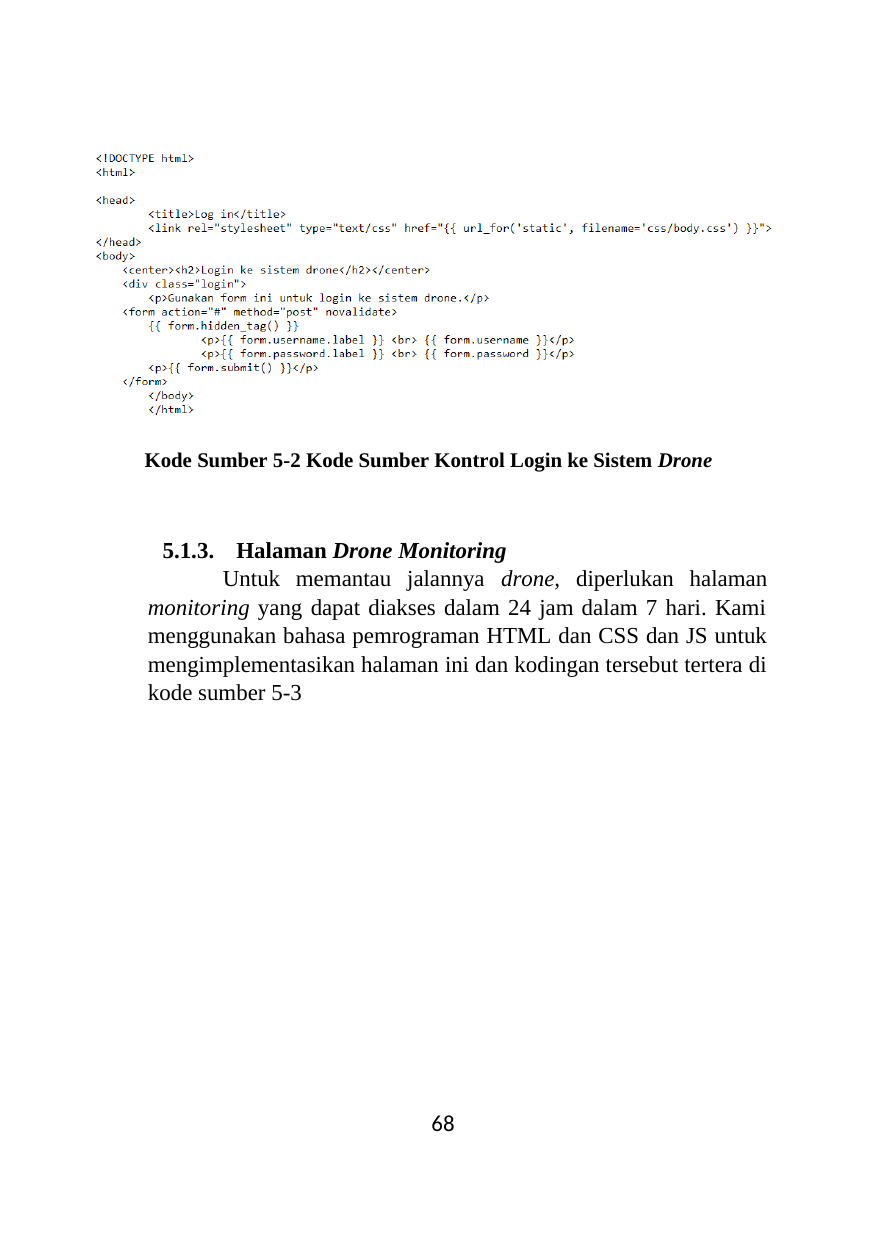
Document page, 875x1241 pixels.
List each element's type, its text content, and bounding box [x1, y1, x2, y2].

text Kode Sumber 5-2 Kode Sumber Kontrol Login ke Sistem Drone [89, 448, 767, 472]
list Halaman Drone Monitoring [162, 537, 767, 563]
list Untuk memantau jalannya drone, diperlukan halaman monitoring yang dapat diakses dalam 24 jam dalam 7 hari. Kami menggunakan bahasa pemrograman HTML dan CSS dan JS untuk mengimplementasikan halaman ini dan kodingan tersebut tertera di kode sumber 5-3 [148, 566, 767, 706]
picture [88, 150, 786, 429]
